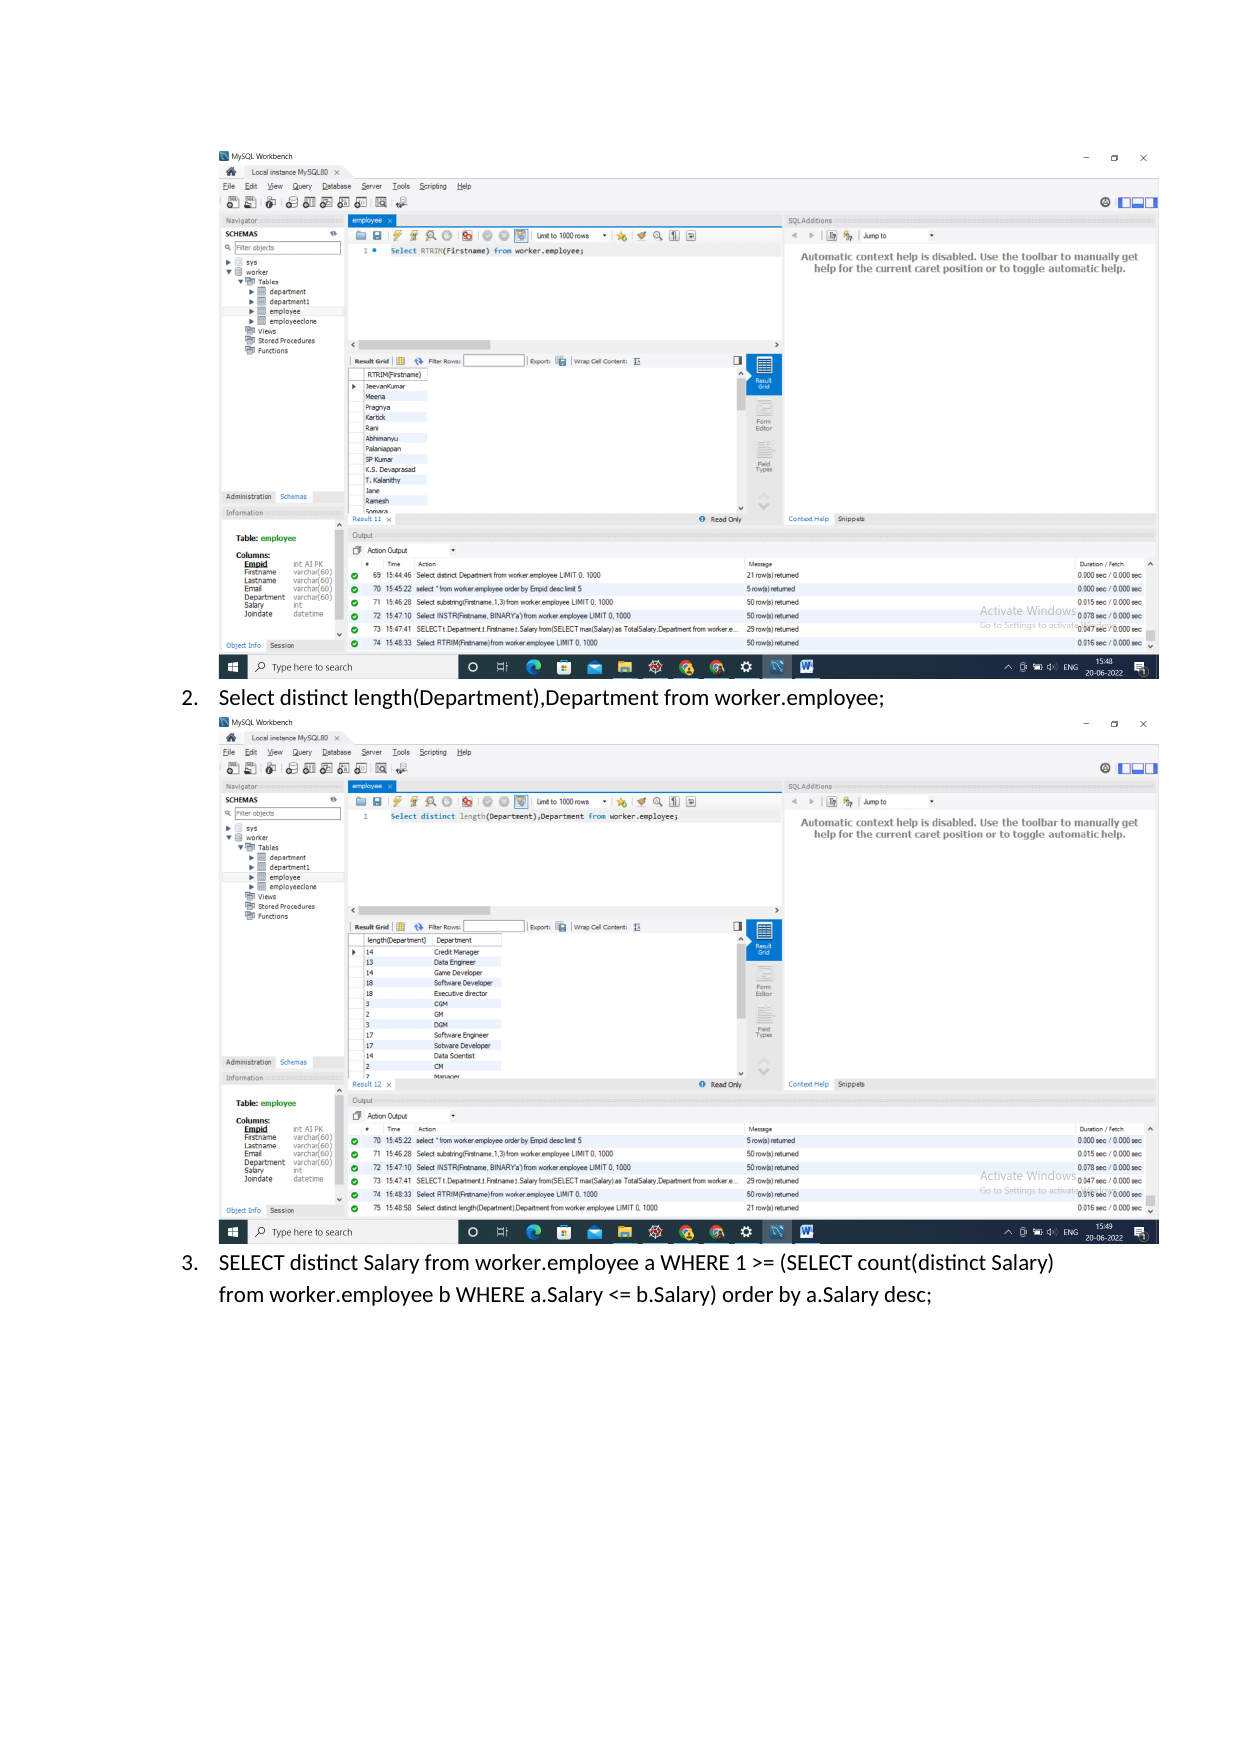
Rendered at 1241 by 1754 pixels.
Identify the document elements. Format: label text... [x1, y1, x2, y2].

picture [218, 150, 1159, 679]
list SELECT distinct Salary from worker.employee a WHERE 1 >= (SELECT count(distinct Salary) from worker.employee b WHERE a.Salary <= b.Salary) order by a.Salary desc; [181, 1248, 1090, 1308]
picture [218, 715, 1159, 1244]
list Select distinct length(Department),Department from worker.employee; [181, 683, 1090, 711]
